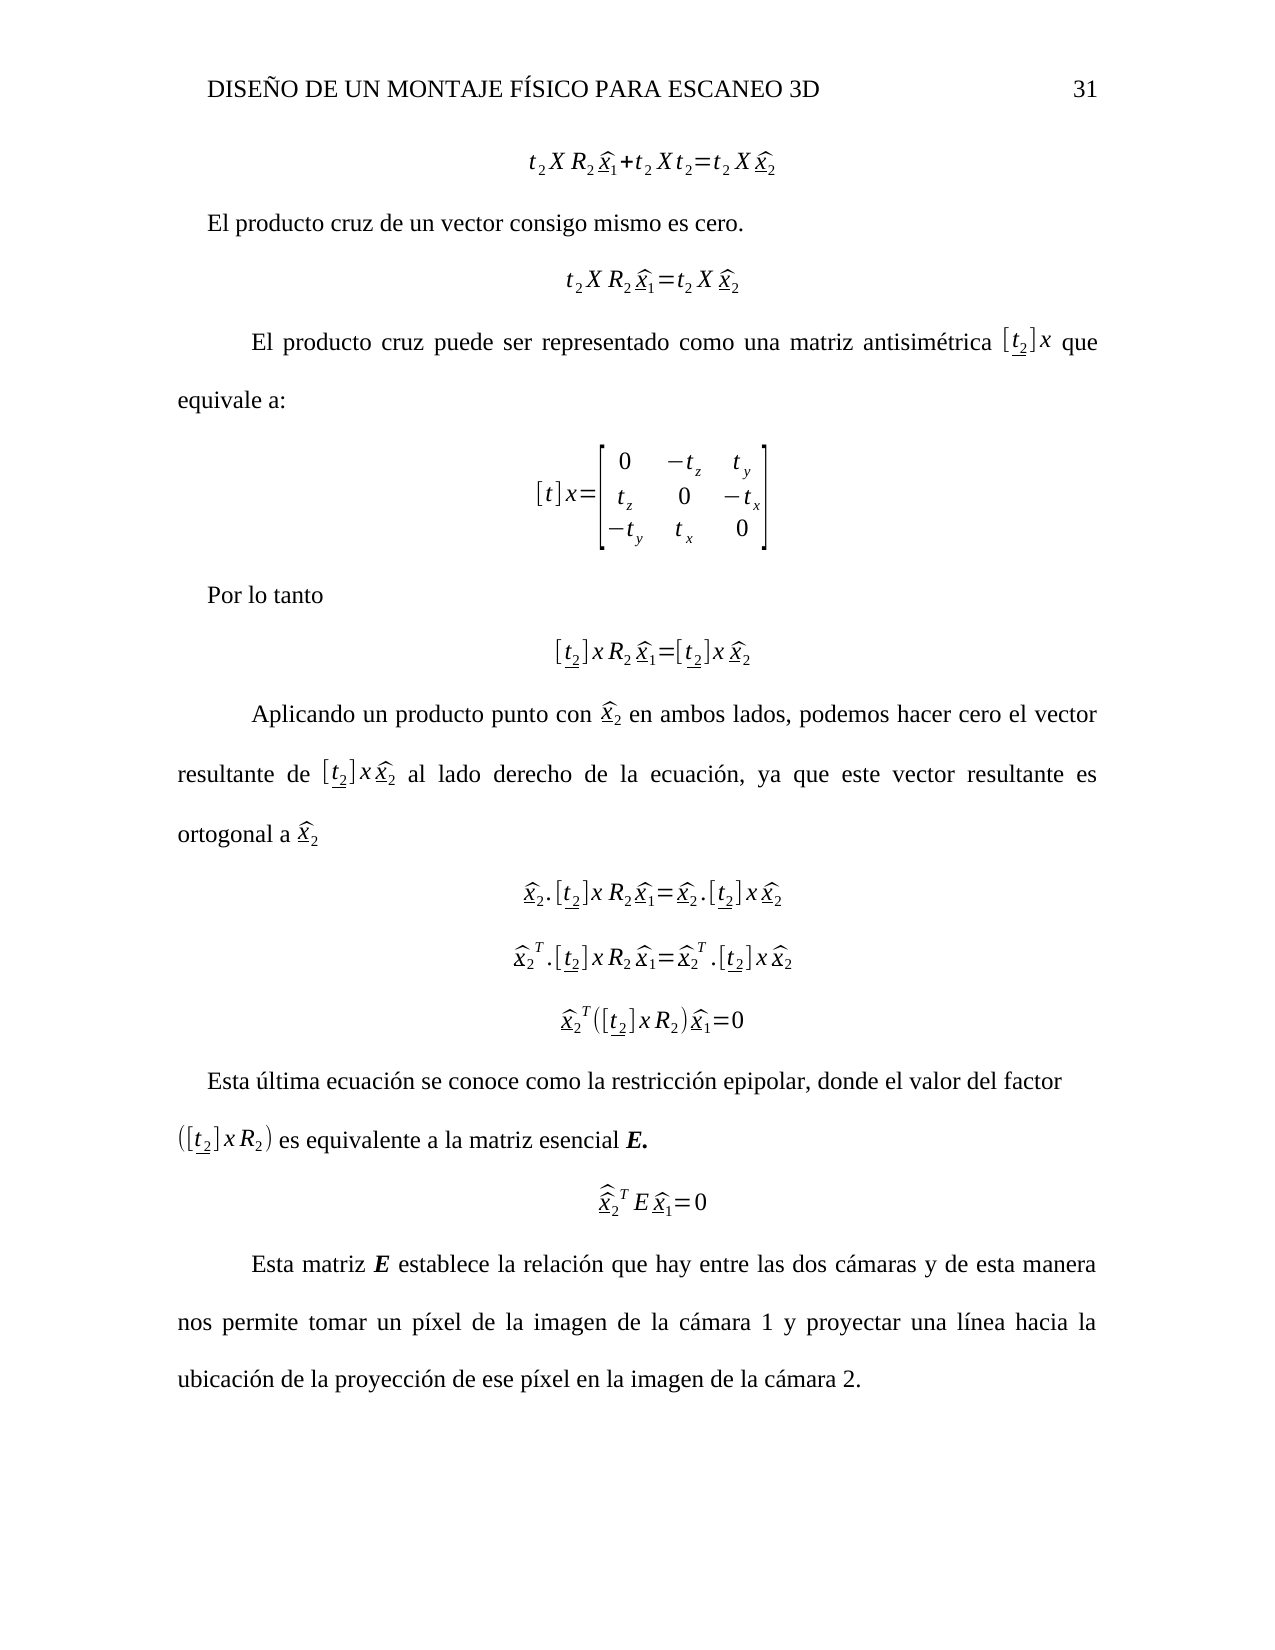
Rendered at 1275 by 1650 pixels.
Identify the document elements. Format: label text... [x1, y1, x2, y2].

text El producto cruz puede ser representado como una matriz antisimétrica que equivale a: [177, 325, 1098, 414]
text Esta última ecuación se conoce como la restricción epipolar, donde el valor del factor es equivalente a la matriz esencial E. [177, 1066, 1098, 1155]
text El producto cruz de un vector consigo mismo es cero. [177, 208, 1098, 236]
text Esta matriz E establece la relación que hay entre las dos cámaras y de esta manera nos permite tomar un píxel de la imagen de la cámara 1 y proyectar una línea hacia la ubicación de la proyección de ese píxel en la imagen de la cámara 2. [177, 1249, 1098, 1393]
text Aplicando un producto punto con en ambos lados, podemos hacer cero el vector resultante de al lado derecho de la ecuación, ya que este vector resultante es ortogonal a [177, 698, 1098, 849]
text Por lo tanto [177, 580, 1098, 609]
